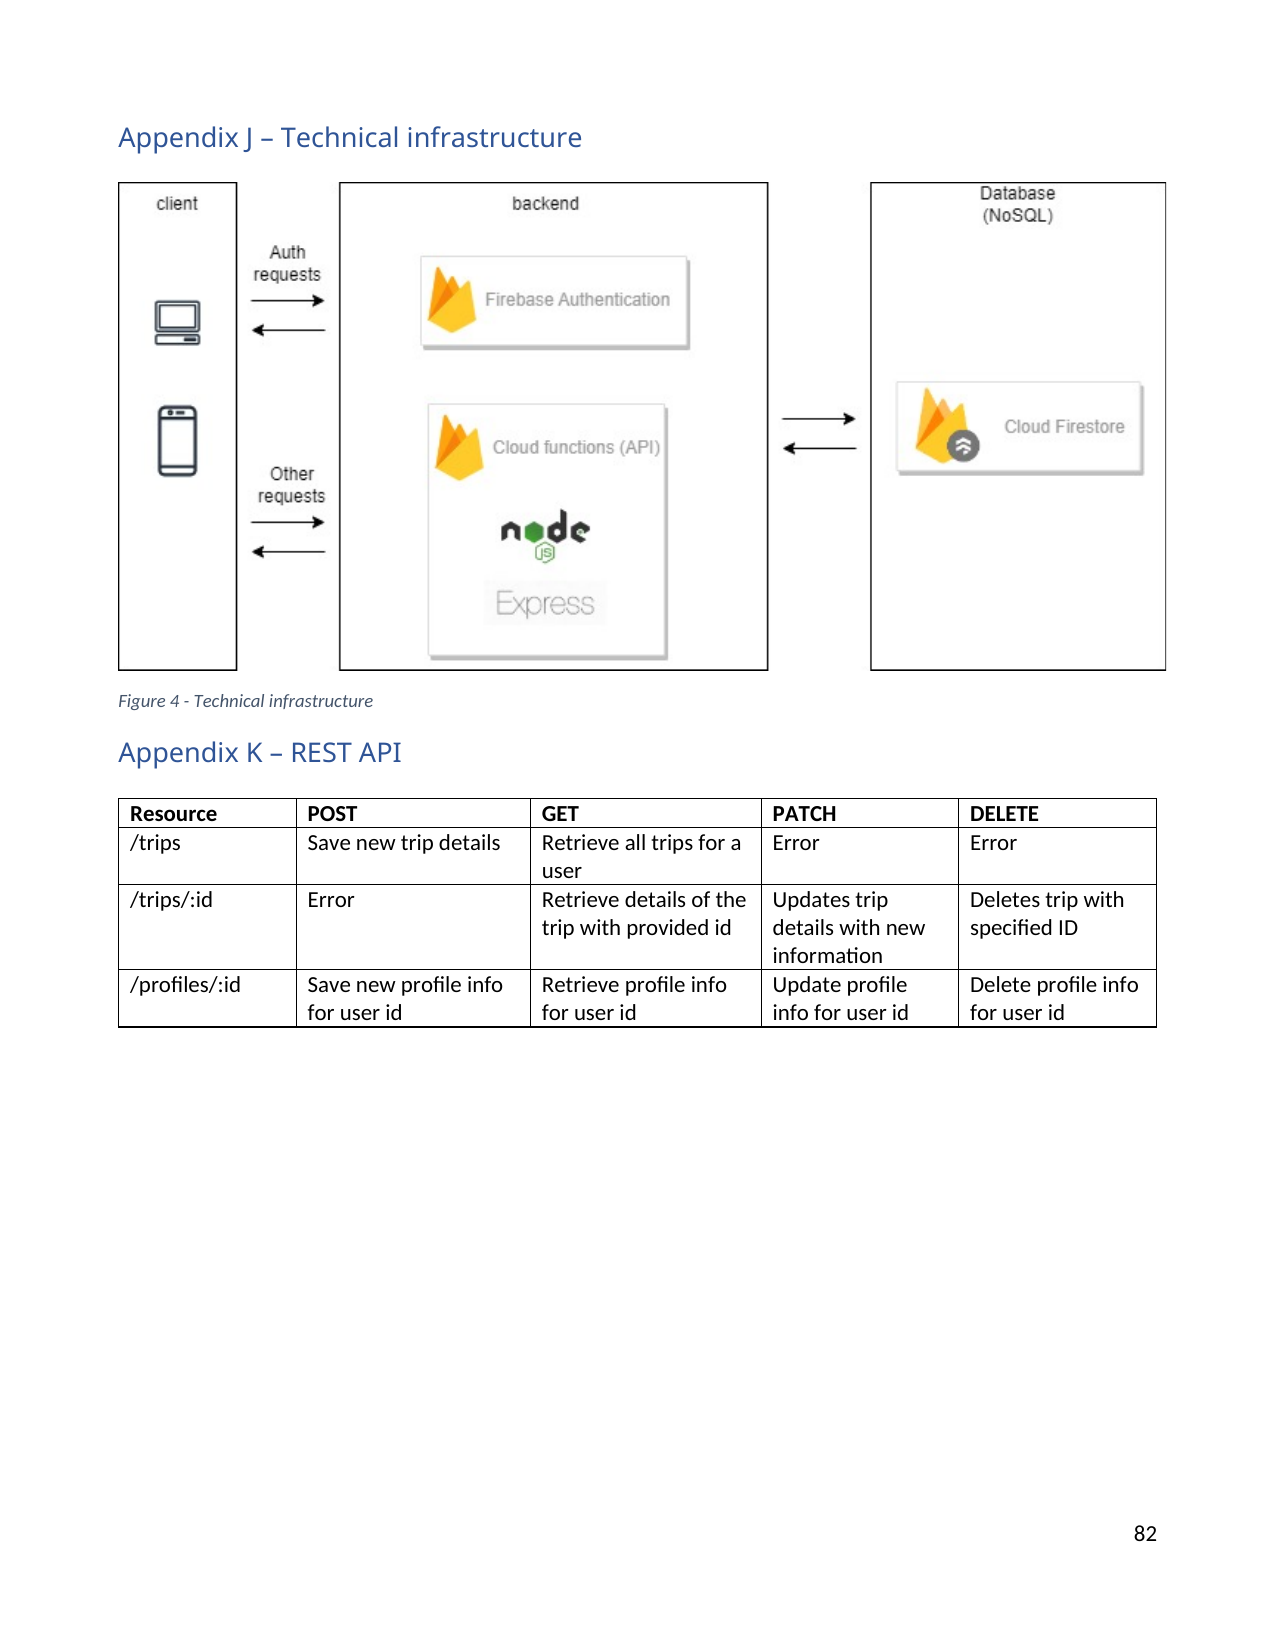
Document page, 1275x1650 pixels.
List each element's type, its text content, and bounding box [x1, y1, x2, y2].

table_cell Error [297, 885, 530, 969]
table_cell Error [959, 828, 1156, 884]
table_cell Retrieve all trips for a user [531, 828, 761, 884]
table_cell /trips [119, 828, 296, 884]
table_cell Retrieve details of the trip with provided id [531, 885, 761, 969]
table_cell Updates trip details with new information [762, 885, 958, 969]
table_header DELETE [959, 799, 1156, 827]
table_header POST [297, 799, 530, 827]
table_header PATCH [762, 799, 958, 827]
table_cell Retrieve profile info for user id [531, 970, 761, 1026]
table_cell /trips/:id [119, 885, 296, 969]
text Figure 4 - Technical infrastructure [118, 689, 1157, 712]
table_cell Update profile info for user id [762, 970, 958, 1026]
subtitle Appendix K – REST API [118, 733, 1157, 770]
table_header GET [531, 799, 761, 827]
table_cell Save new profile info for user id [297, 970, 530, 1026]
table_header Resource [119, 799, 296, 827]
picture [118, 182, 1167, 671]
subtitle Appendix J – Technical infrastructure [118, 118, 1157, 155]
table_cell Error [762, 828, 958, 884]
table_cell /profiles/:id [119, 970, 296, 1026]
table_cell Save new trip details [297, 828, 530, 884]
table_cell Deletes trip with specified ID [959, 885, 1156, 969]
table_cell Delete profile info for user id [959, 970, 1156, 1026]
